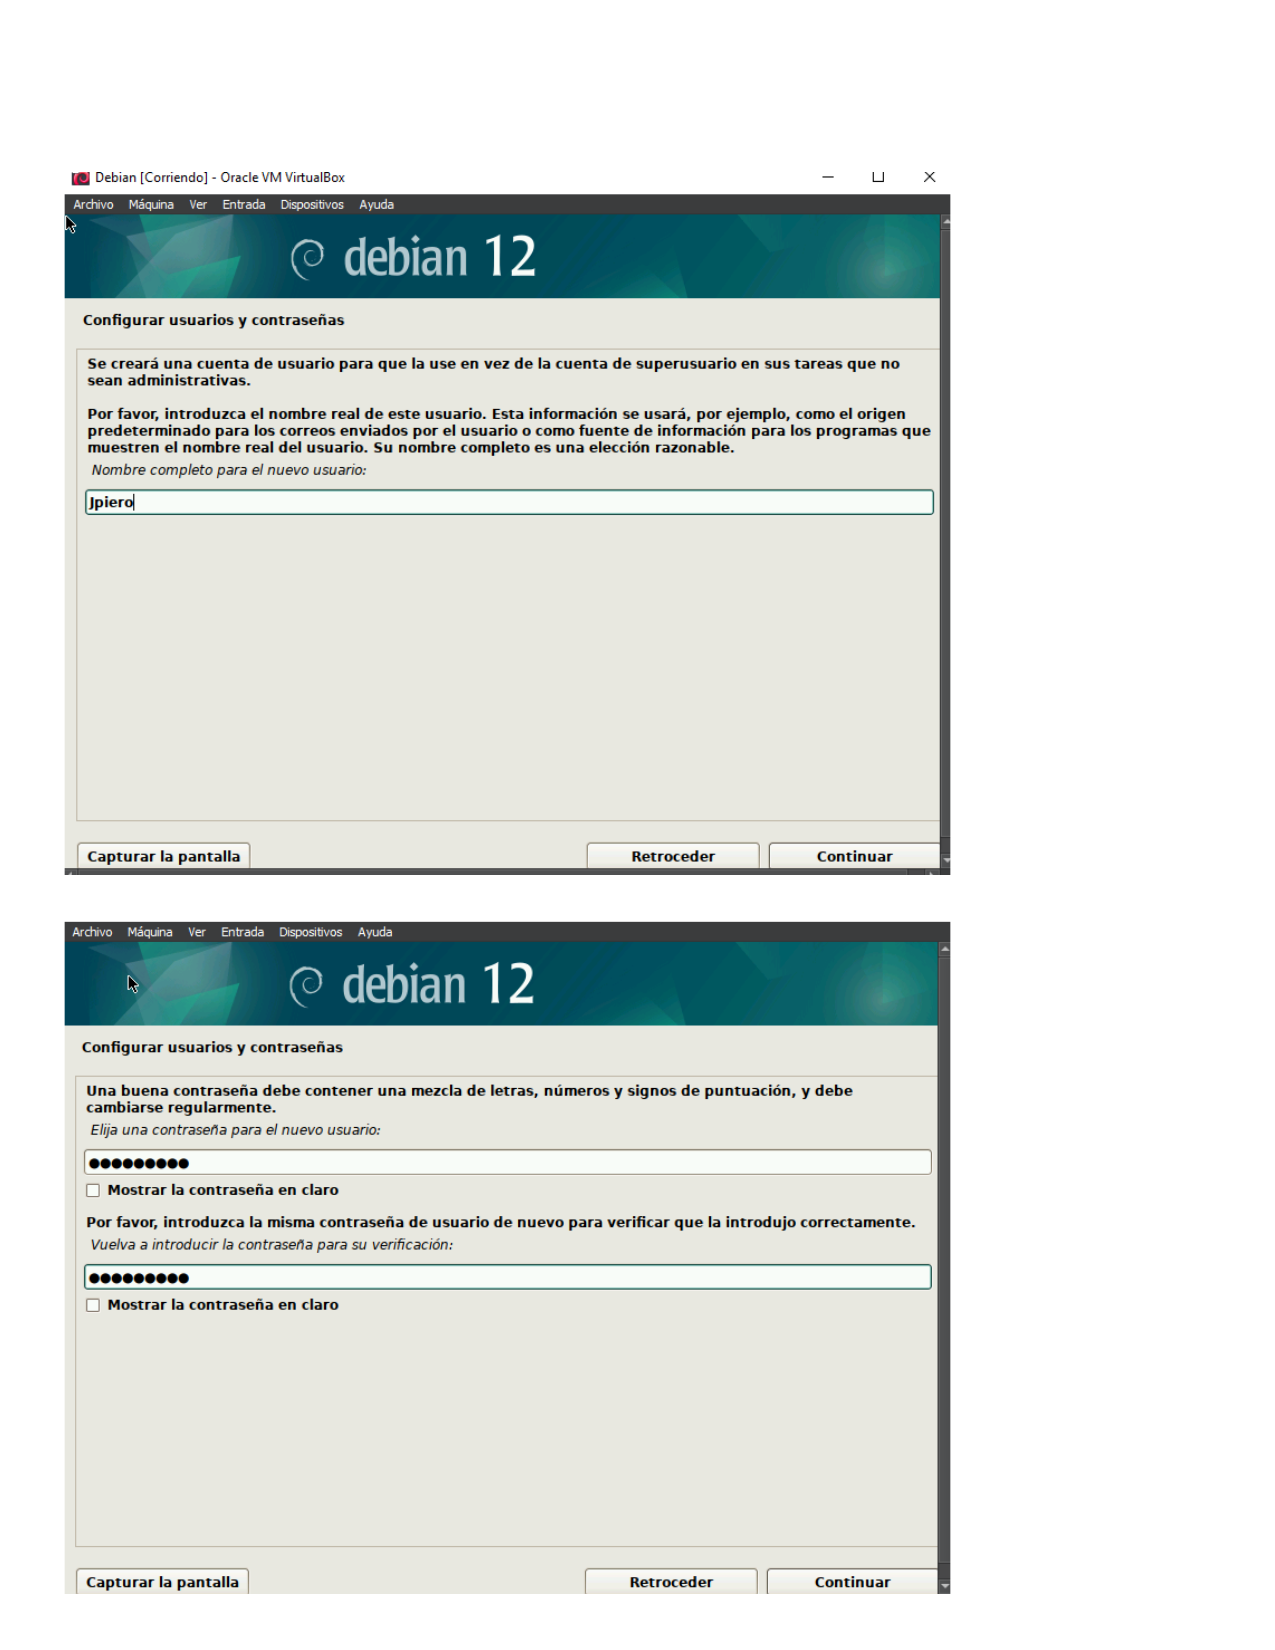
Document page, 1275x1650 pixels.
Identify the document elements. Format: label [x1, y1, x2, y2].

picture [64, 172, 951, 875]
picture [64, 913, 951, 1594]
